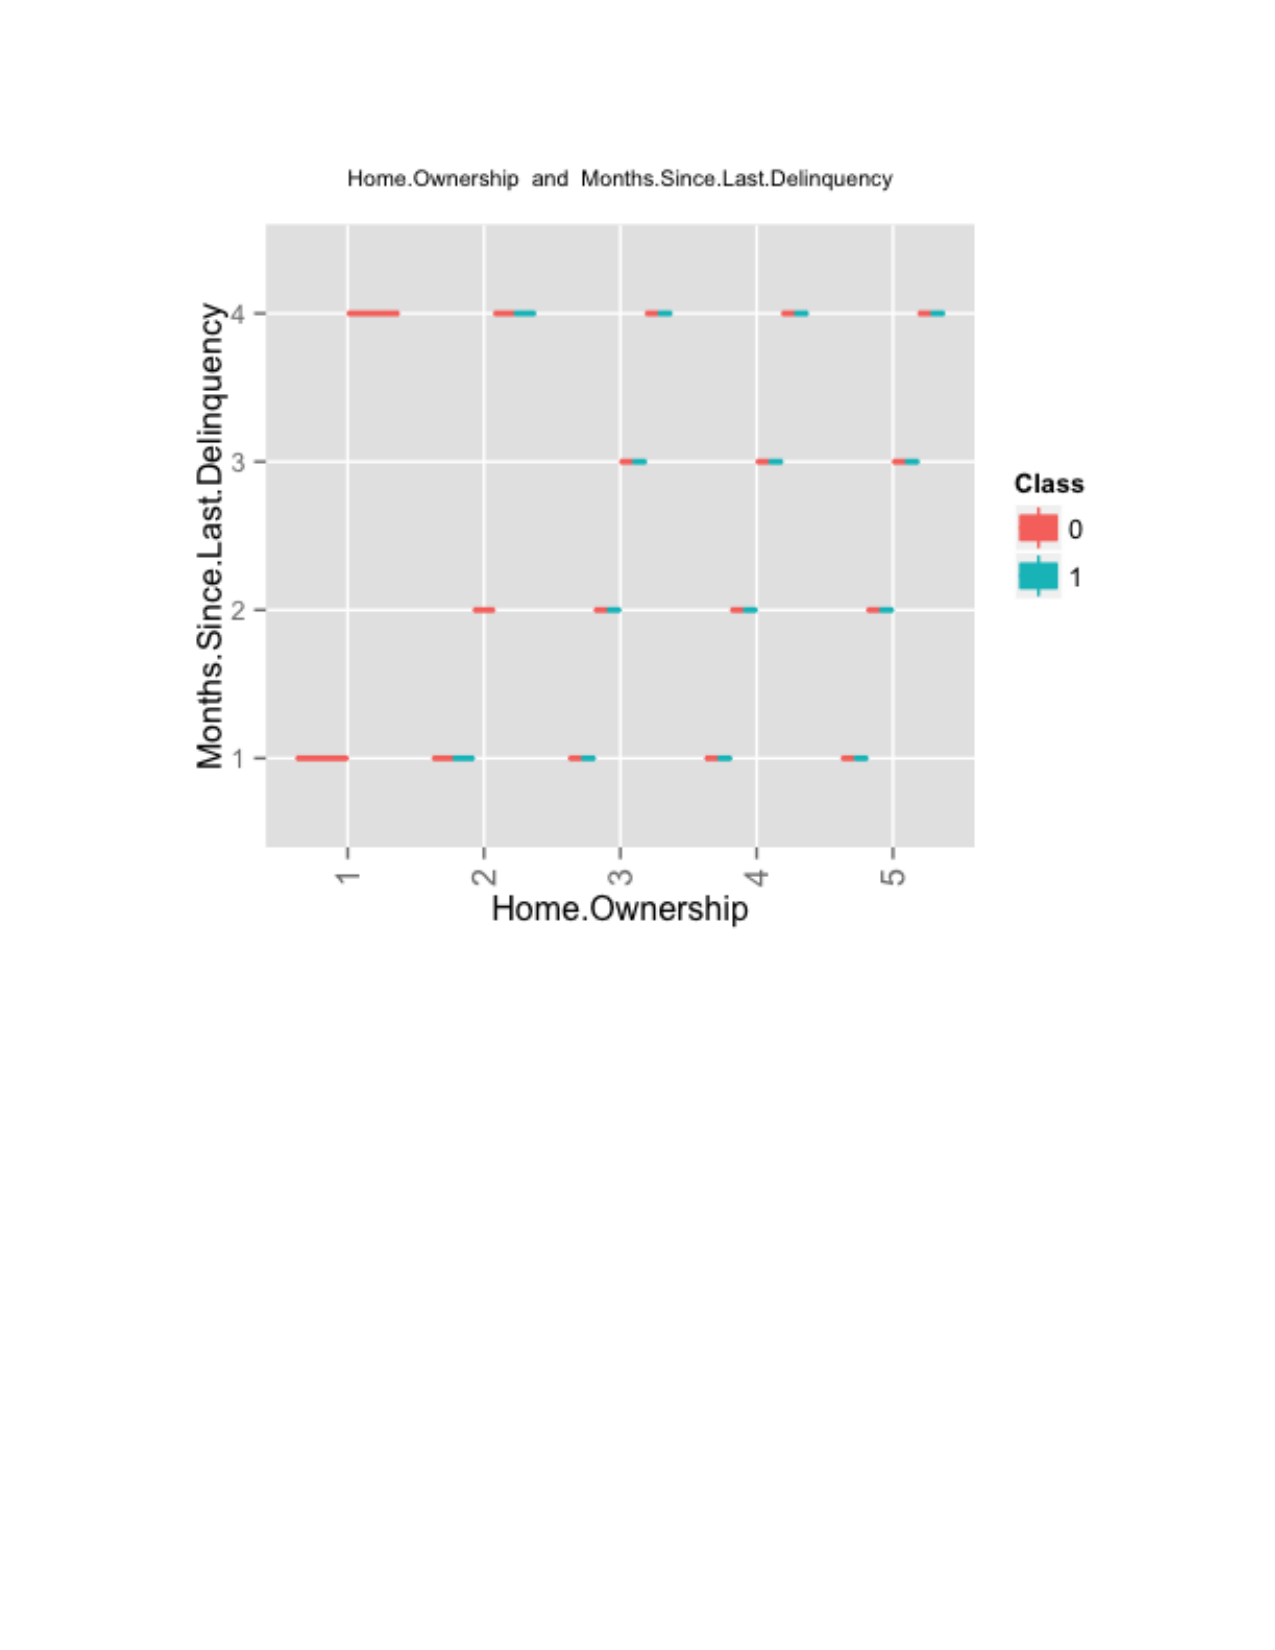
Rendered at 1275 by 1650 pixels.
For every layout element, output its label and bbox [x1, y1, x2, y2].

picture [168, 150, 1169, 950]
